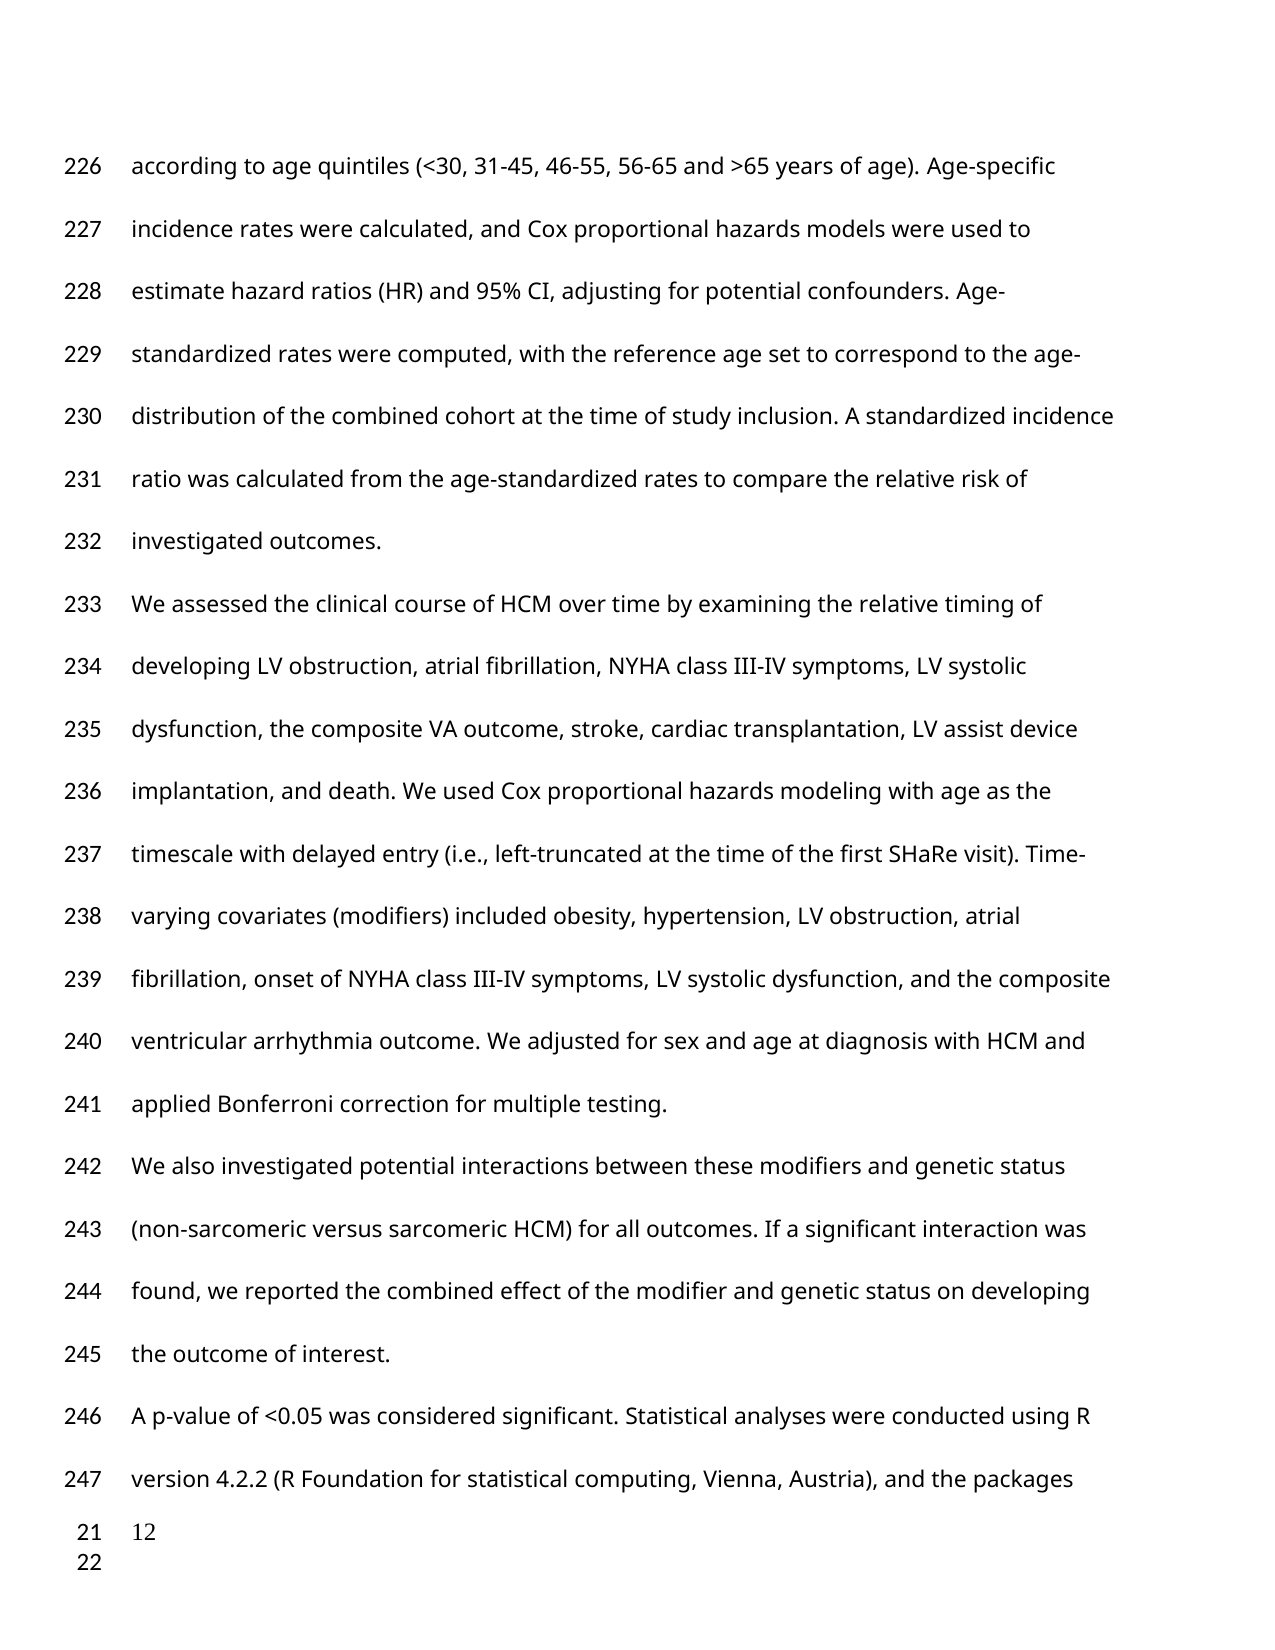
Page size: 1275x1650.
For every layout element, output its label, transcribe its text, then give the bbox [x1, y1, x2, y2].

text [131, 1400, 1125, 1494]
text We also investigated potential interactions between these modifiers and genetic status (non-sarcomeric versus sarcomeric HCM) for all outcomes. If a significant interaction was found, we reported the combined effect of the modifier and genetic status on developing the outcome of interest. [131, 1150, 1125, 1369]
text We assessed the clinical course of HCM over time by examining the relative timing of developing LV obstruction, atrial fibrillation, NYHA class III-IV symptoms, LV systolic dysfunction, the composite VA outcome, stroke, cardiac transplantation, LV assist device implantation, and death. We used Cox proportional hazards modeling with age as the timescale with delayed entry (i.e., left-truncated at the time of the first SHaRe visit). Time-varying covariates (modifiers) included obesity, hypertension, LV obstruction, atrial fibrillation, onset of NYHA class III-IV symptoms, LV systolic dysfunction, and the composite ventricular arrhythmia outcome. We adjusted for sex and age at diagnosis with HCM and applied Bonferroni correction for multiple testing. [131, 587, 1125, 1119]
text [131, 150, 1125, 556]
